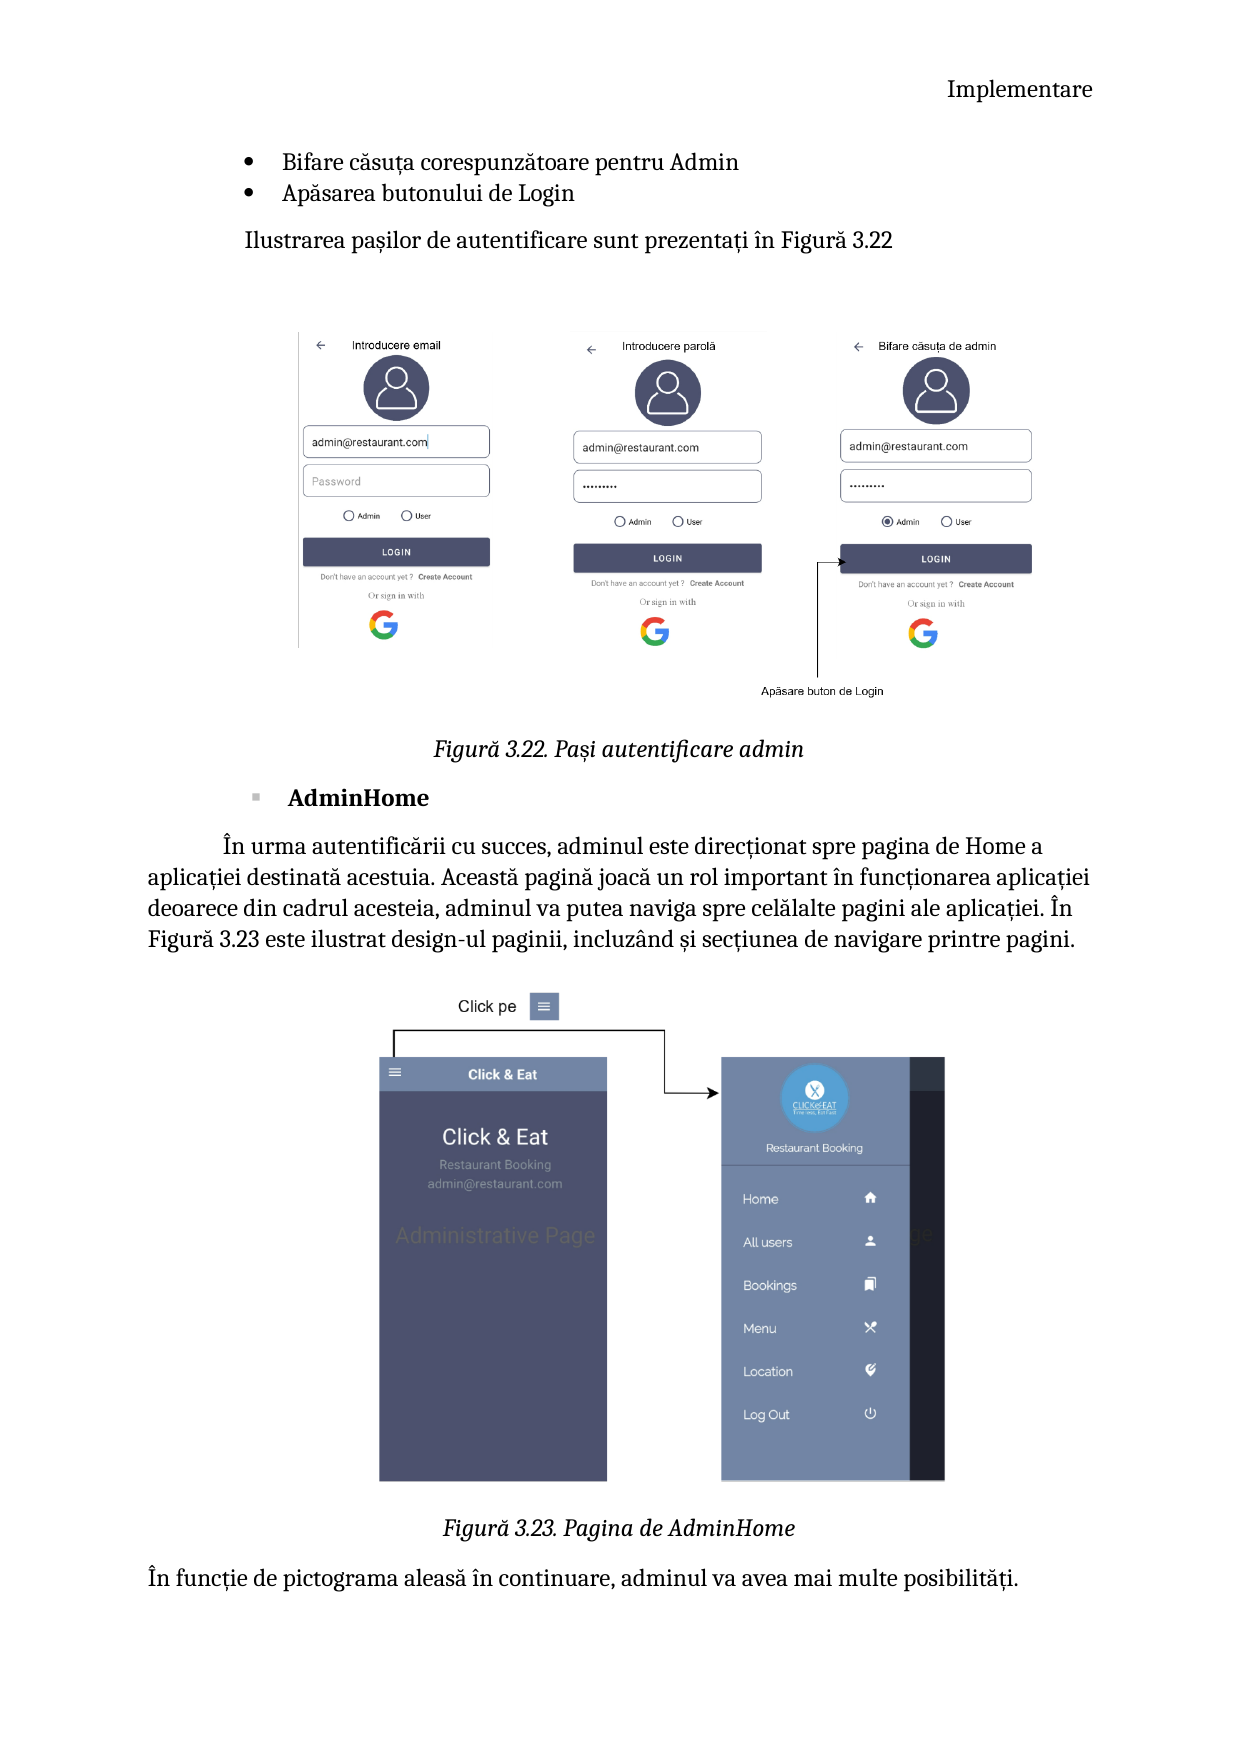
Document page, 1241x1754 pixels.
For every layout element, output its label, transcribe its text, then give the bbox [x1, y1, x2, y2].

picture [289, 321, 1048, 716]
list Apăsarea butonului de Login [244, 179, 1092, 207]
picture [356, 972, 960, 1496]
text În funcție de pictograma aleasă în continuare, adminul va avea mai multe posibilități. [148, 1564, 1092, 1592]
list AdminHome [250, 784, 1092, 813]
list Bifare căsuța corespunzătoare pentru Admin [244, 148, 1092, 176]
